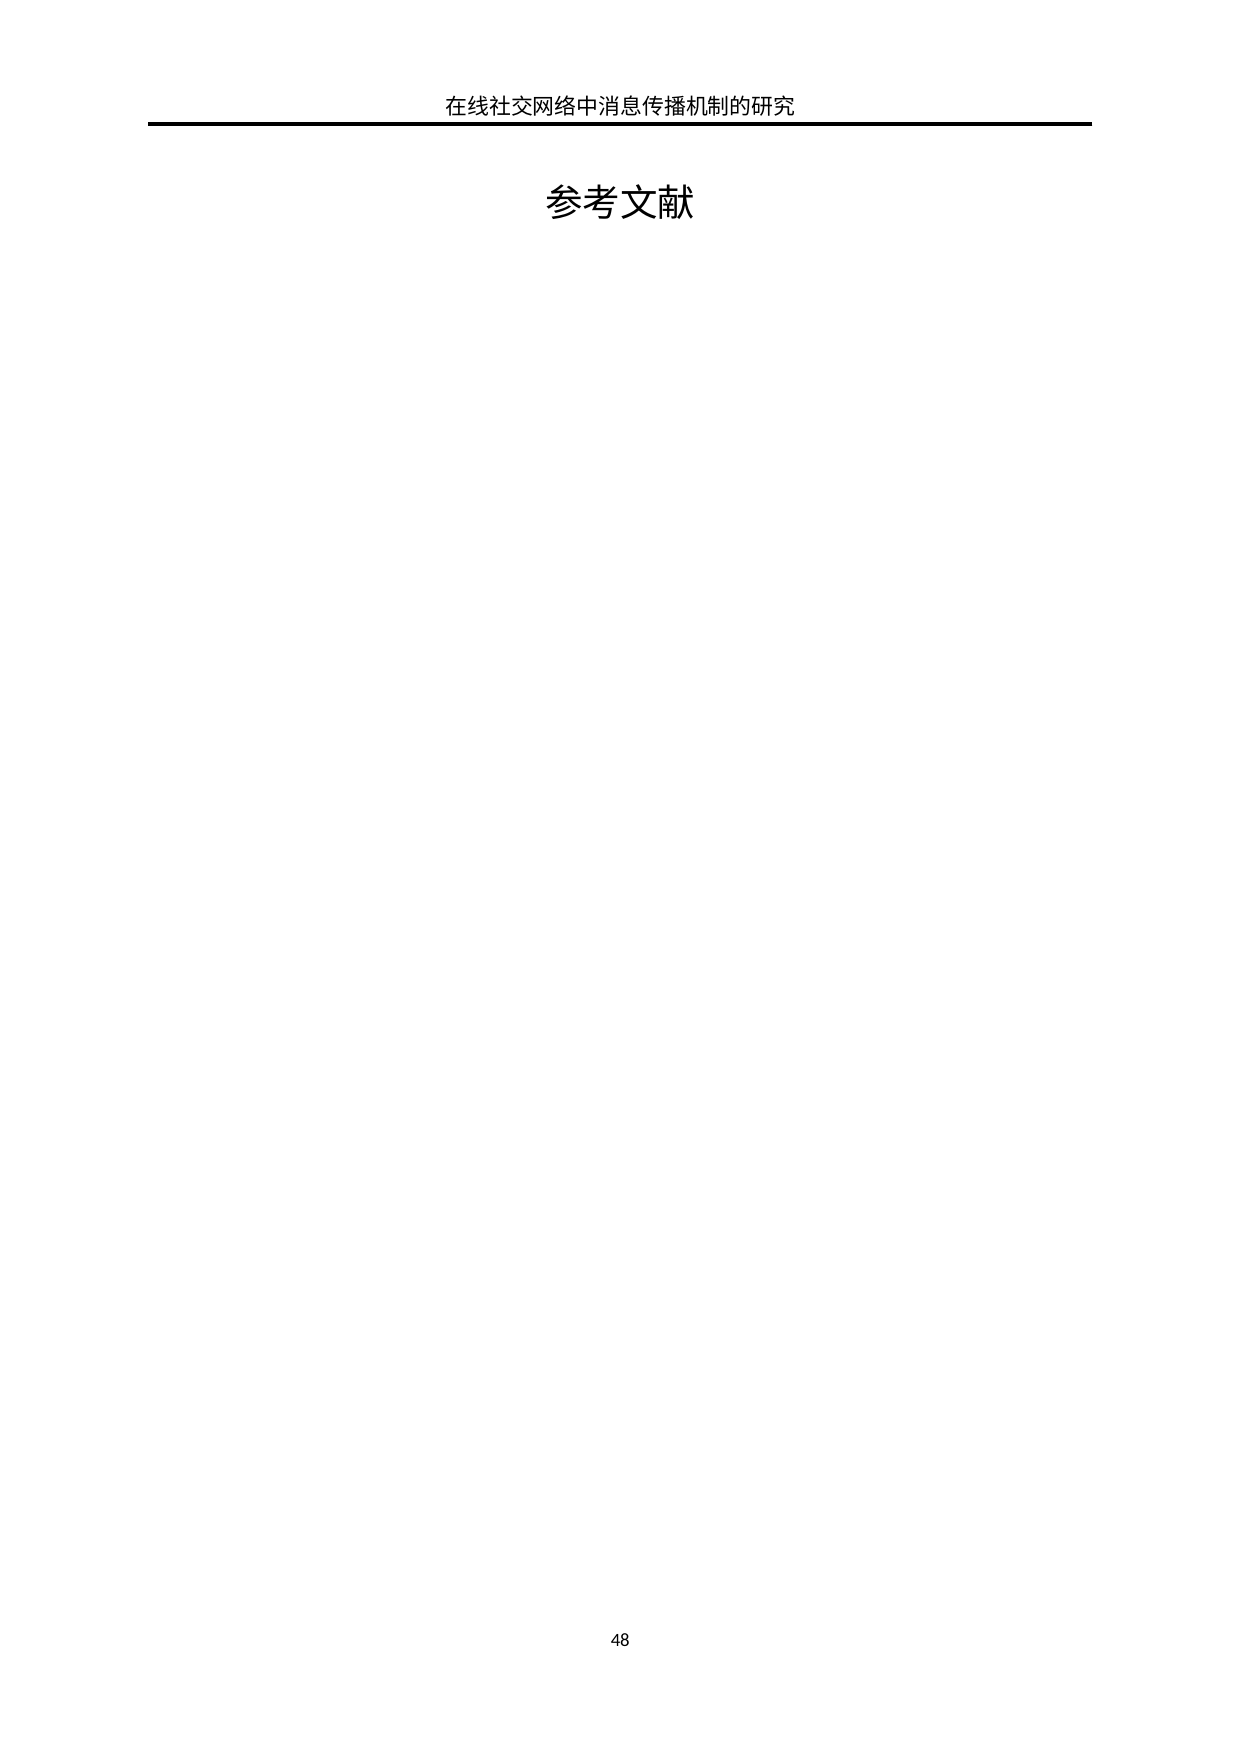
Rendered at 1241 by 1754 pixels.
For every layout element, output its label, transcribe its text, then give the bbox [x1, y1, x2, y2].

title 参考文献 [148, 173, 1092, 227]
